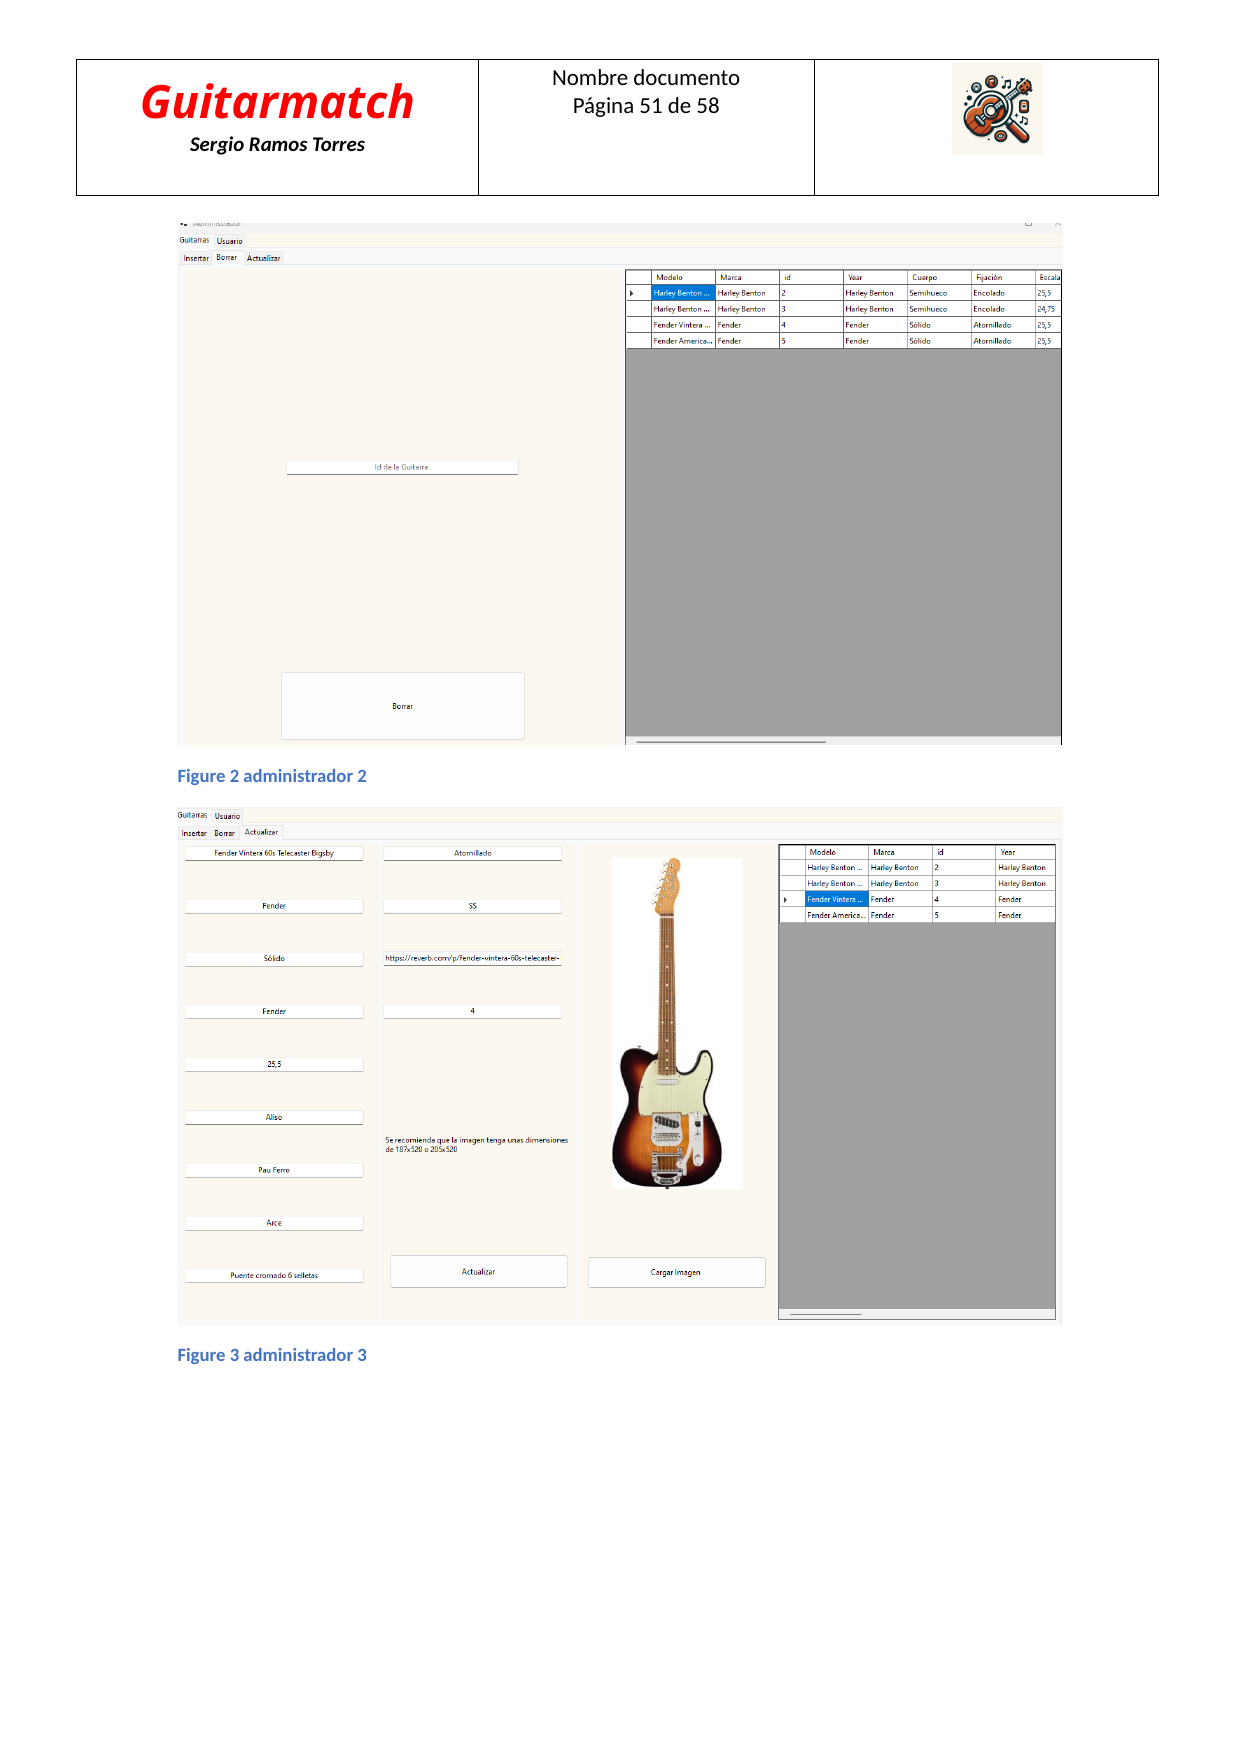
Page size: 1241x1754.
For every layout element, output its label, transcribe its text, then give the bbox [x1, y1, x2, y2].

picture [951, 63, 1043, 155]
picture [177, 807, 1063, 1325]
picture [177, 223, 1063, 745]
text Figure 2 administrador 2 [177, 764, 1063, 787]
text Figure 3 administrador 3 [177, 1344, 1063, 1367]
